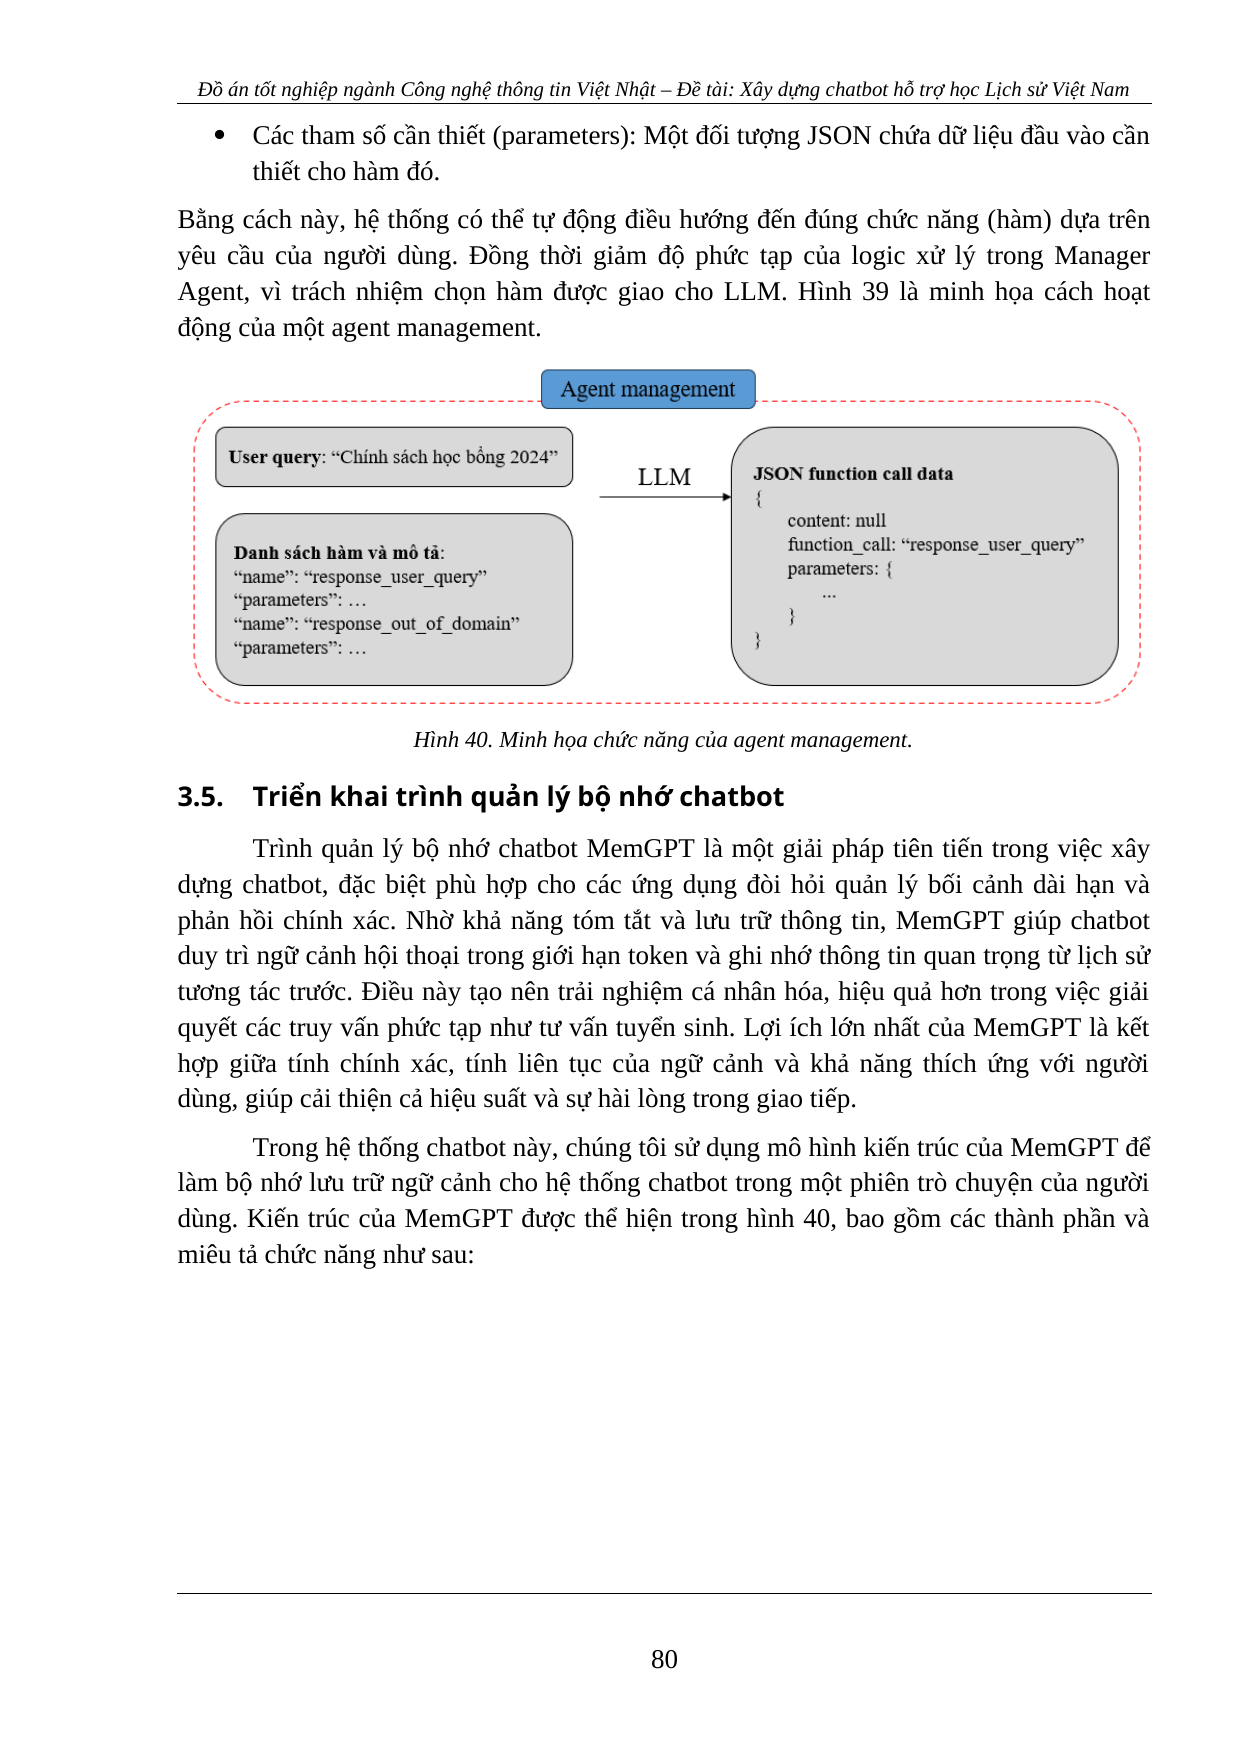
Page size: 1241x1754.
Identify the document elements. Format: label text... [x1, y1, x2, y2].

picture [177, 358, 1152, 710]
text Trình quản lý bộ nhớ chatbot MemGPT là một giải pháp tiên tiến trong việc xây dựng chatbot, đặc biệt phù hợp cho các ứng dụng đòi hỏi quản lý bối cảnh dài hạn và phản hồi chính xác. Nhờ khả năng tóm tắt và lưu trữ thông tin, MemGPT giúp chatbot duy trì ngữ cảnh hội thoại trong giới hạn token và ghi nhớ thông tin quan trọng từ lịch sử tương tác trước. Điều này tạo nên trải nghiệm cá nhân hóa, hiệu quả hơn trong việc giải quyết các truy vấn phức tạp như tư vấn tuyển sinh. Lợi ích lớn nhất của MemGPT là kết hợp giữa tính chính xác, tính liên tục của ngữ cảnh và khả năng thích ứng với người dùng, giúp cải thiện cả hiệu suất và sự hài lòng trong giao tiếp. [177, 832, 1152, 1113]
text Trong hệ thống chatbot này, chúng tôi sử dụng mô hình kiến trúc của MemGPT để làm bộ nhớ lưu trữ ngữ cảnh cho hệ thống chatbot trong một phiên trò chuyện của người dùng. Kiến trúc của MemGPT được thể hiện trong hình 40, bao gồm các thành phần và miêu tả chức năng như sau: [177, 1131, 1152, 1269]
subtitle Triển khai trình quản lý bộ nhớ chatbot [177, 777, 1152, 814]
text Bằng cách này, hệ thống có thể tự động điều hướng đến đúng chức năng (hàm) dựa trên yêu cầu của người dùng. Đồng thời giảm độ phức tạp của logic xử lý trong Manager Agent, vì trách nhiệm chọn hàm được giao cho LLM. Hình 39 là minh họa cách hoạt động của một agent management. [177, 203, 1152, 342]
list Các tham số cần thiết (parameters): Một đối tượng JSON chứa dữ liệu đầu vào cần thiết cho hàm đó. [215, 119, 1152, 186]
